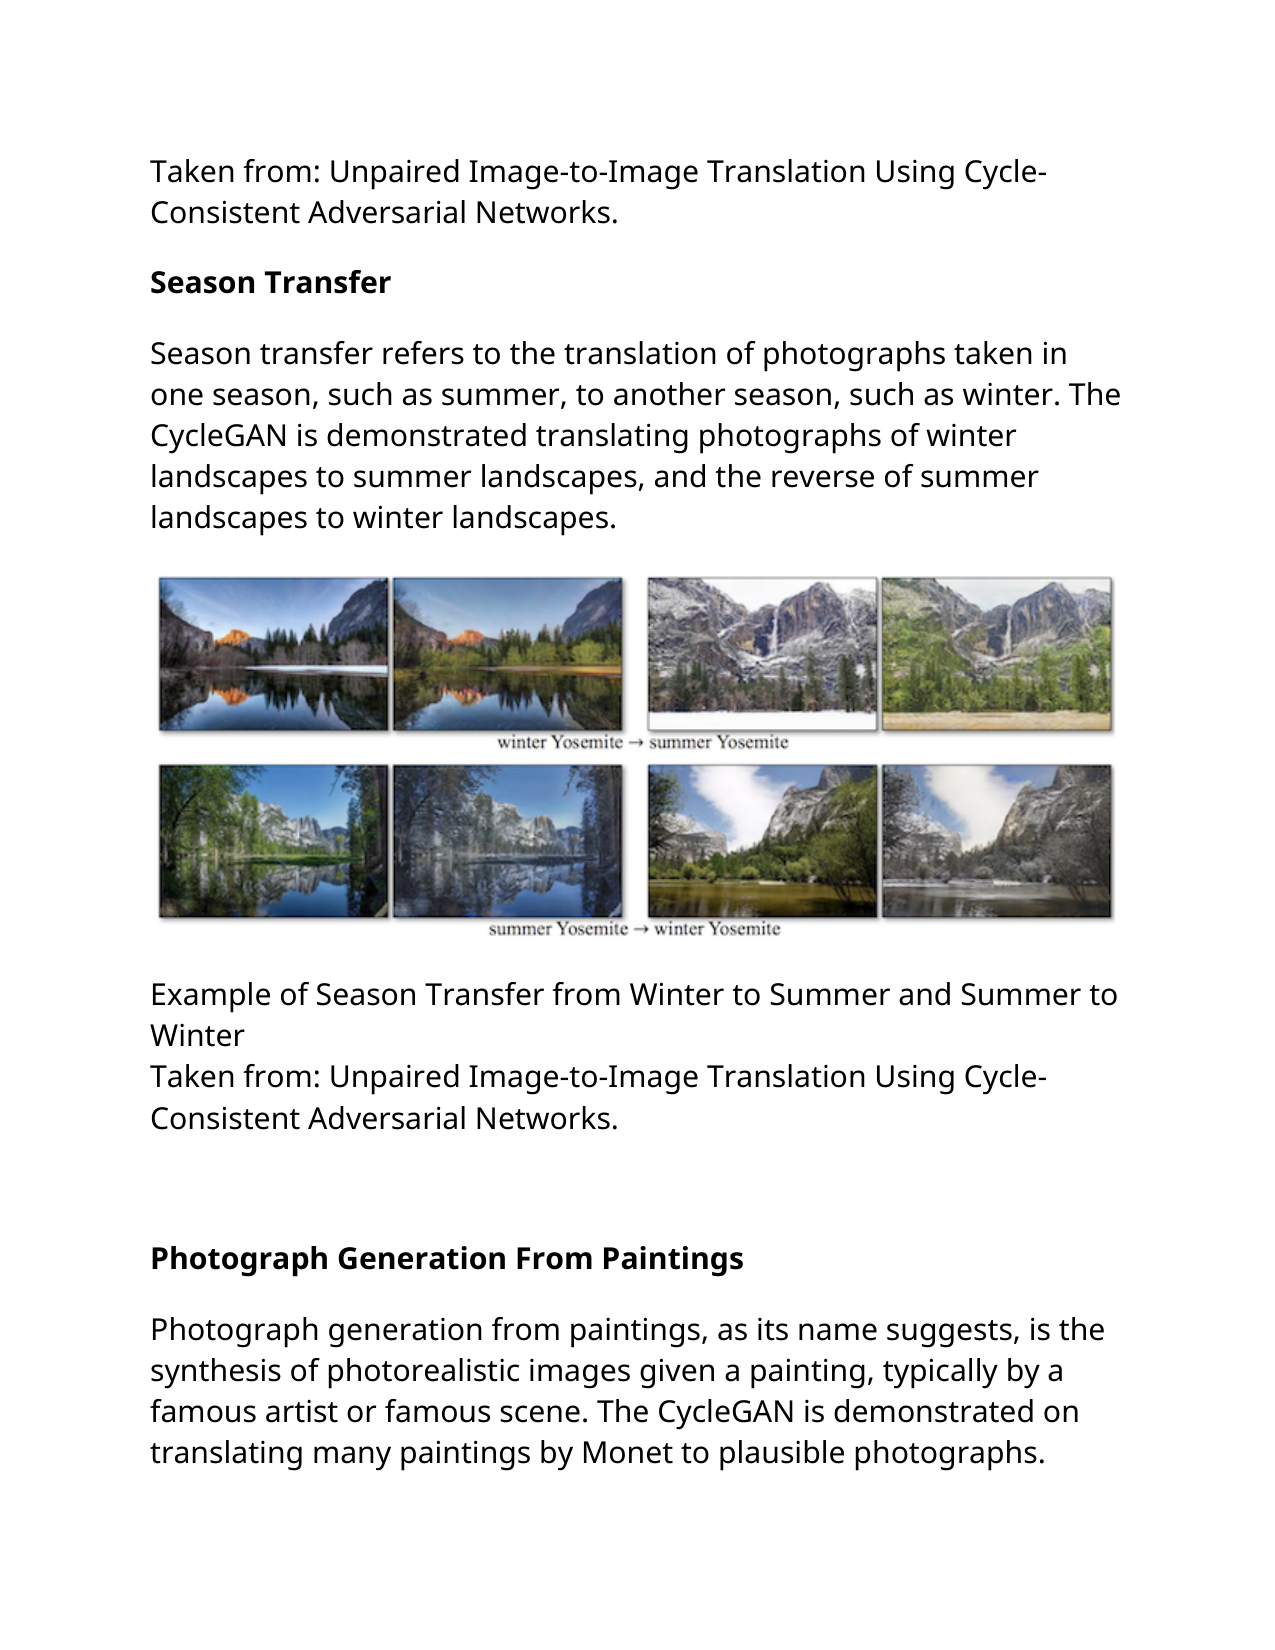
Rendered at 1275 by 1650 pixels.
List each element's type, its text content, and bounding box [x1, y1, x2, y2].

picture [150, 566, 1125, 945]
text Season Transfer [150, 261, 1125, 303]
text Photograph generation from paintings, as its name suggests, is the synthesis of photorealistic images given a painting, typically by a famous artist or famous scene. The CycleGAN is demonstrated on translating many paintings by Monet to plausible photographs. [150, 1308, 1125, 1472]
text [150, 150, 1125, 232]
text Photograph Generation From Paintings [150, 1237, 1125, 1278]
text Season transfer refers to the translation of photographs taken in one season, such as summer, to another season, such as winter. The CycleGAN is demonstrated translating photographs of winter landscapes to summer landscapes, and the reverse of summer landscapes to winter landscapes. [150, 332, 1125, 537]
text Example of Season Transfer from Winter to Summer and Summer to Winter Taken from: Unpaired Image-to-Image Translation Using Cycle-Consistent Adversarial Networks. [150, 973, 1125, 1138]
